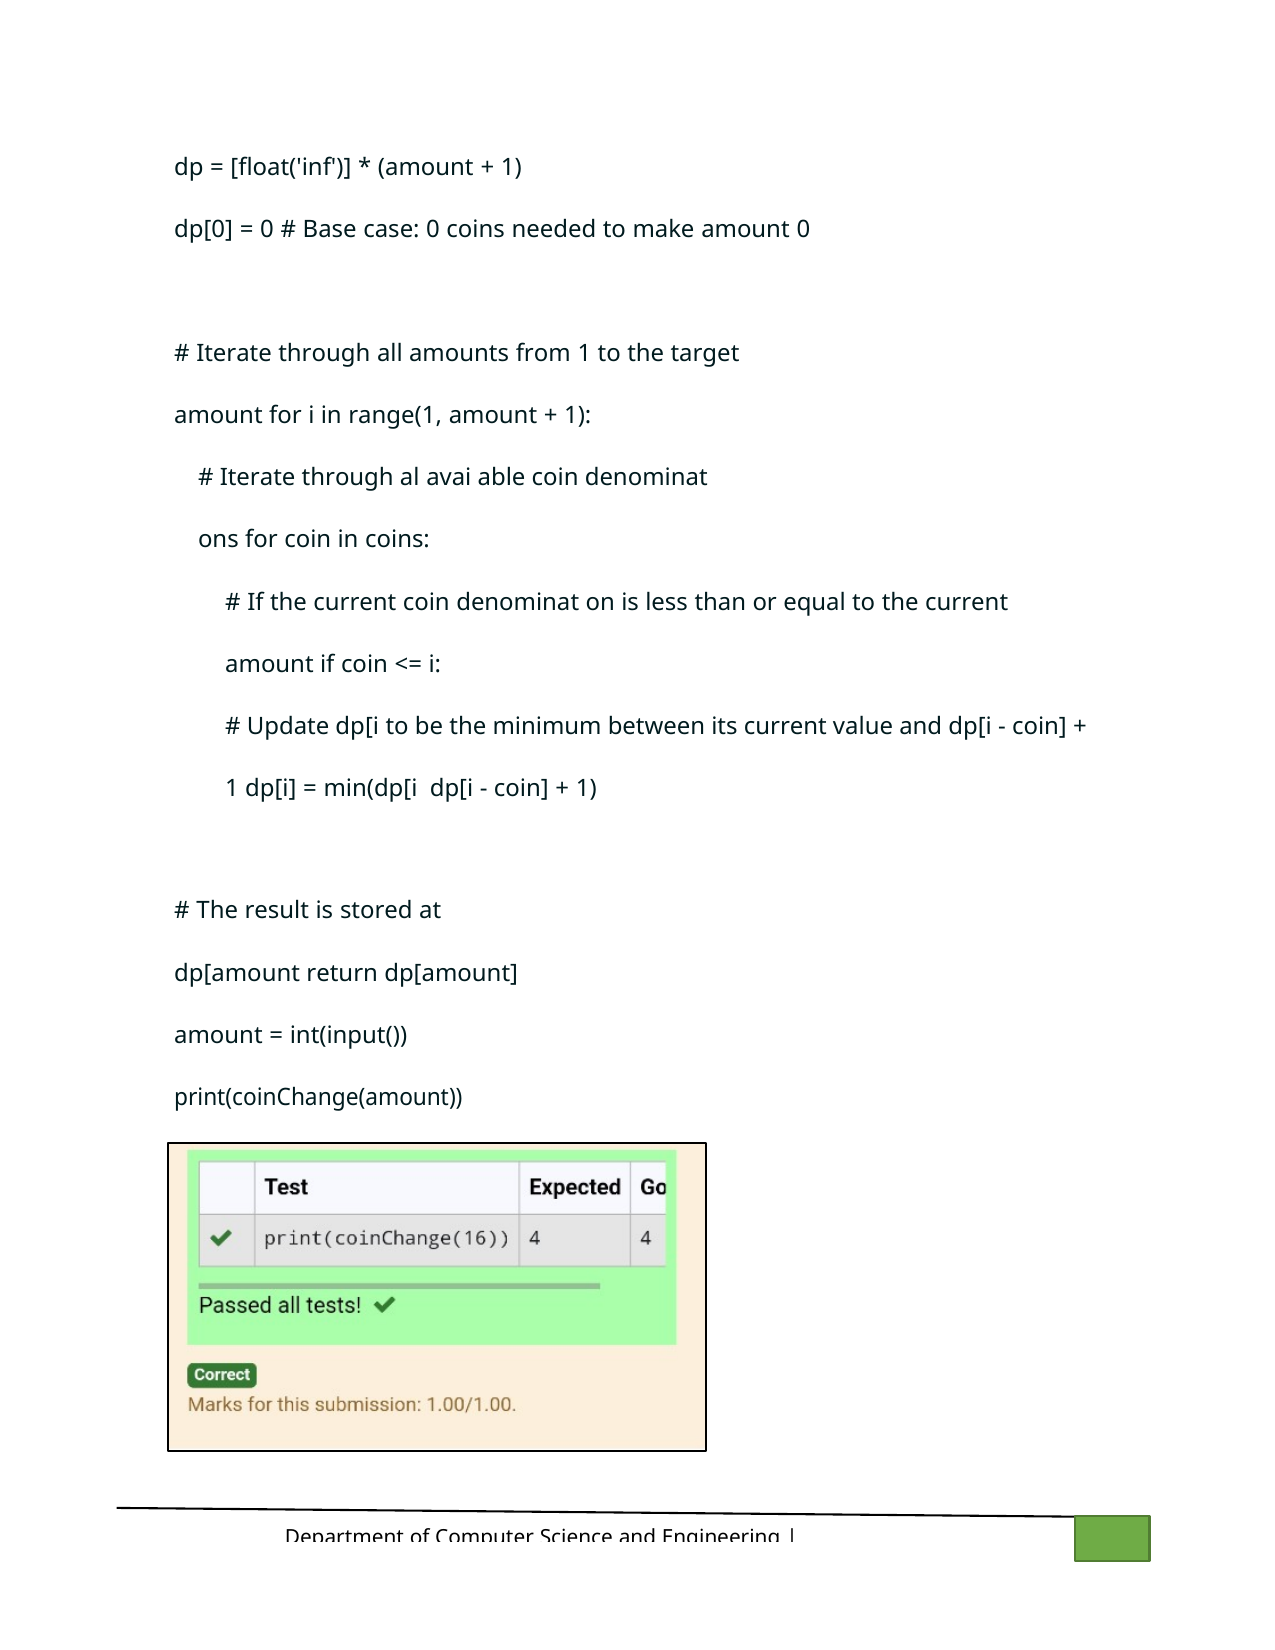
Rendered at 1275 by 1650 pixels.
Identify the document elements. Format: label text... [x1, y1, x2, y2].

text # Update dp[i to be the minimum between its current value and dp[i - coin] + 1 dp[i] = min(dp[i dp[i - coin] + 1) [225, 709, 1089, 804]
picture [169, 1144, 705, 1450]
text dp[0] = 0 # Base case: 0 coins needed to make amount 0 [174, 212, 1162, 245]
text # If the current coin denominat on is less than or equal to the current amount if coin <= i: [225, 584, 1064, 679]
text # Iterate through all amounts from 1 to the target amount for i in range(1, amount + 1): [174, 335, 809, 430]
text # The result is stored at dp[amount return dp[amount] [174, 893, 556, 988]
text amount = int(input()) print(coinChange(amount)) [174, 1018, 489, 1113]
text dp = [float('inf')] * (amount + 1) [174, 149, 1162, 182]
text # Iterate through al avai able coin denominat ons for coin in coins: [198, 460, 743, 555]
